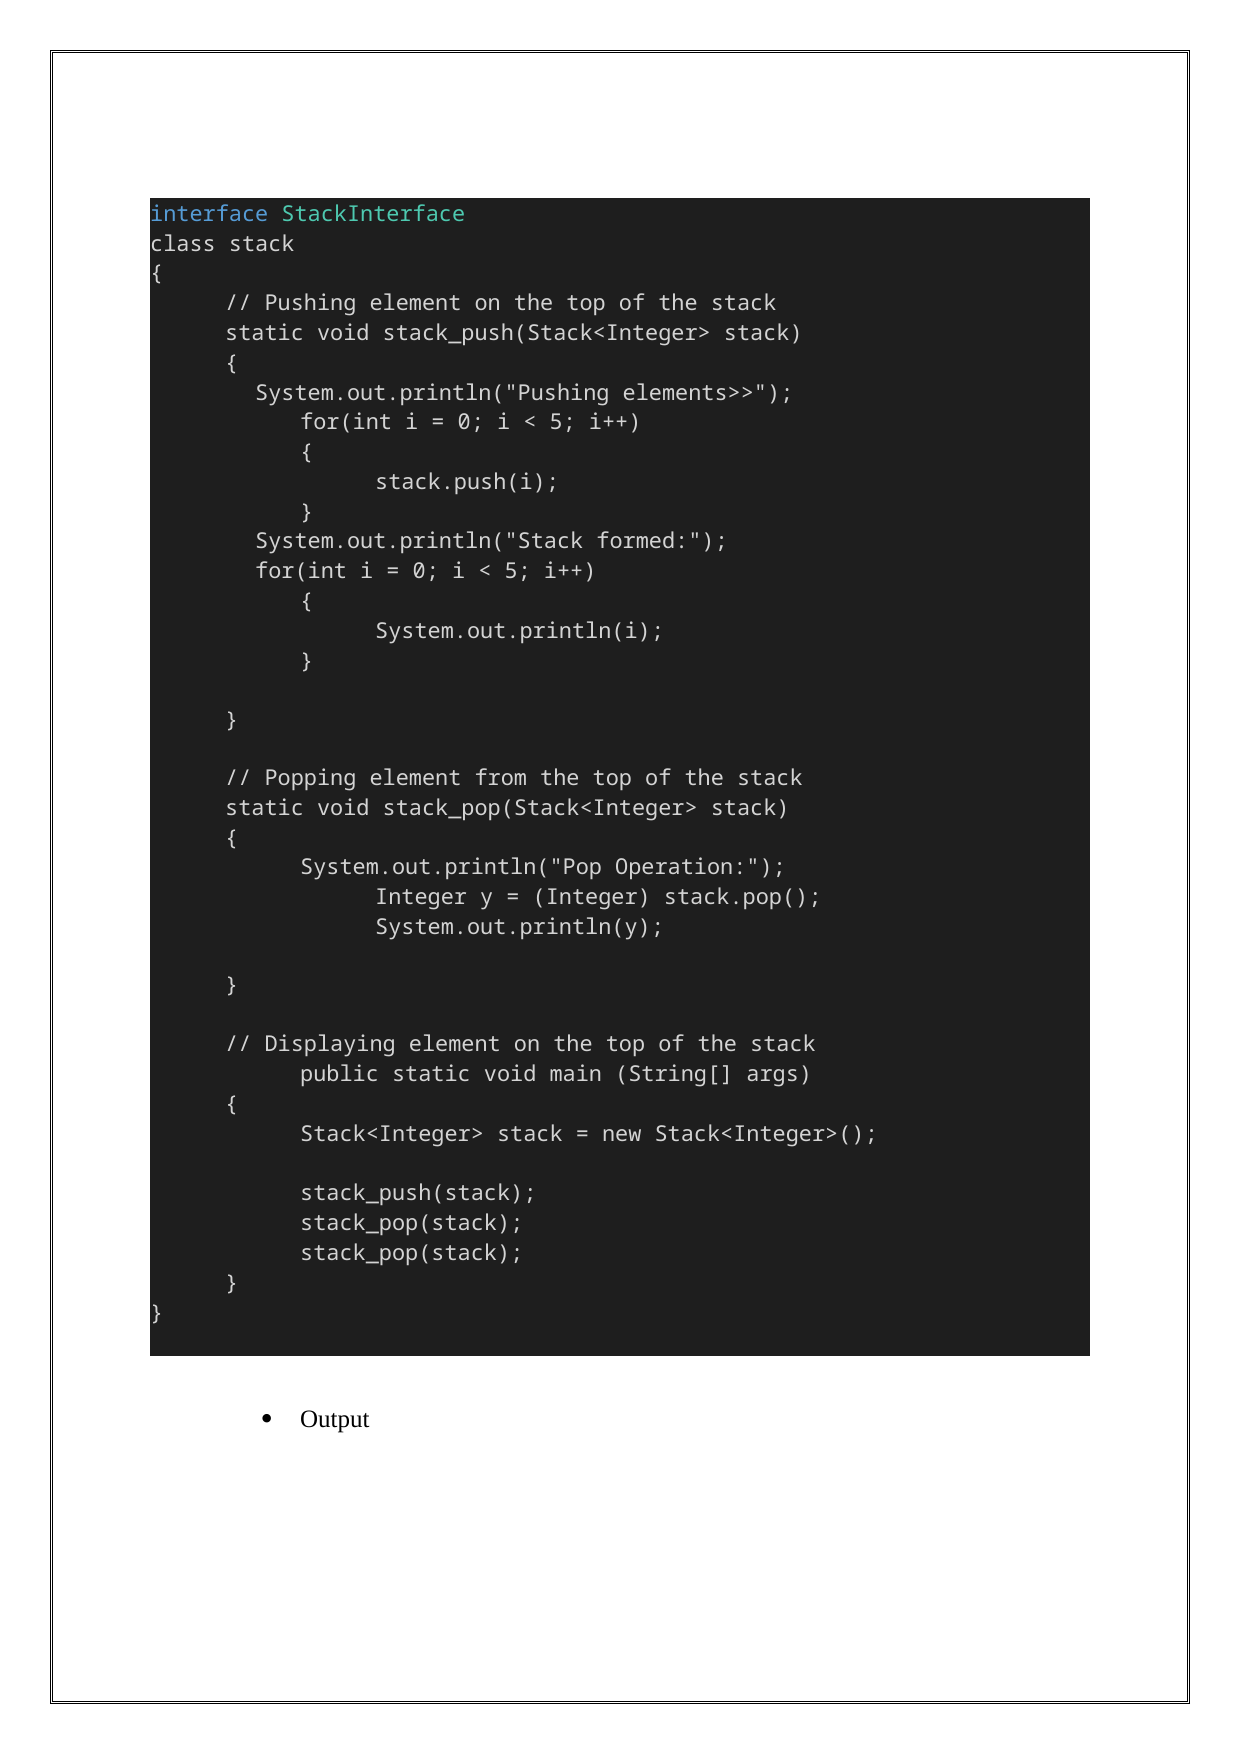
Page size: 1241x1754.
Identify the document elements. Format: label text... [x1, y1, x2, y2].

text class stack [150, 227, 1090, 257]
text System.out.println("Pop Operation:"); [150, 851, 1090, 881]
text { [150, 257, 1090, 287]
text Integer y = (Integer) stack.pop(); [150, 881, 1090, 911]
text { [150, 436, 1090, 466]
text for(int i = 0; i < 5; i++) [150, 555, 1090, 585]
text System.out.println("Pushing elements>>"); [150, 376, 1090, 406]
text } [150, 644, 1090, 674]
text static void stack_push(Stack<Integer> stack) [150, 317, 1090, 347]
text stack_pop(stack); [150, 1237, 1090, 1267]
text } [150, 1267, 1090, 1296]
text for(int i = 0; i < 5; i++) [150, 406, 1090, 436]
text { [150, 347, 1090, 376]
text // Displaying element on the top of the stack [150, 1028, 1090, 1058]
text // Pushing element on the top of the stack [150, 287, 1090, 317]
text System.out.println(y); [150, 911, 1090, 941]
text System.out.println(i); [150, 615, 1090, 644]
text System.out.println("Stack formed:"); [150, 525, 1090, 555]
text { [150, 822, 1090, 851]
text Stack<Integer> stack = new Stack<Integer>(); [150, 1118, 1090, 1147]
text { [150, 585, 1090, 615]
text public static void main (String[] args) [150, 1058, 1090, 1088]
text stack_push(stack); [150, 1177, 1090, 1207]
text static void stack_pop(Stack<Integer> stack) [150, 792, 1090, 822]
text } [150, 704, 1090, 734]
text { [150, 1088, 1090, 1118]
text } [150, 496, 1090, 525]
text } [150, 1296, 1090, 1326]
text // Popping element from the top of the stack [150, 762, 1090, 792]
text stack_pop(stack); [150, 1207, 1090, 1237]
list Output [262, 1404, 1090, 1432]
text interface StackInterface [150, 198, 1090, 227]
text stack.push(i); [150, 466, 1090, 496]
text } [150, 969, 1090, 998]
